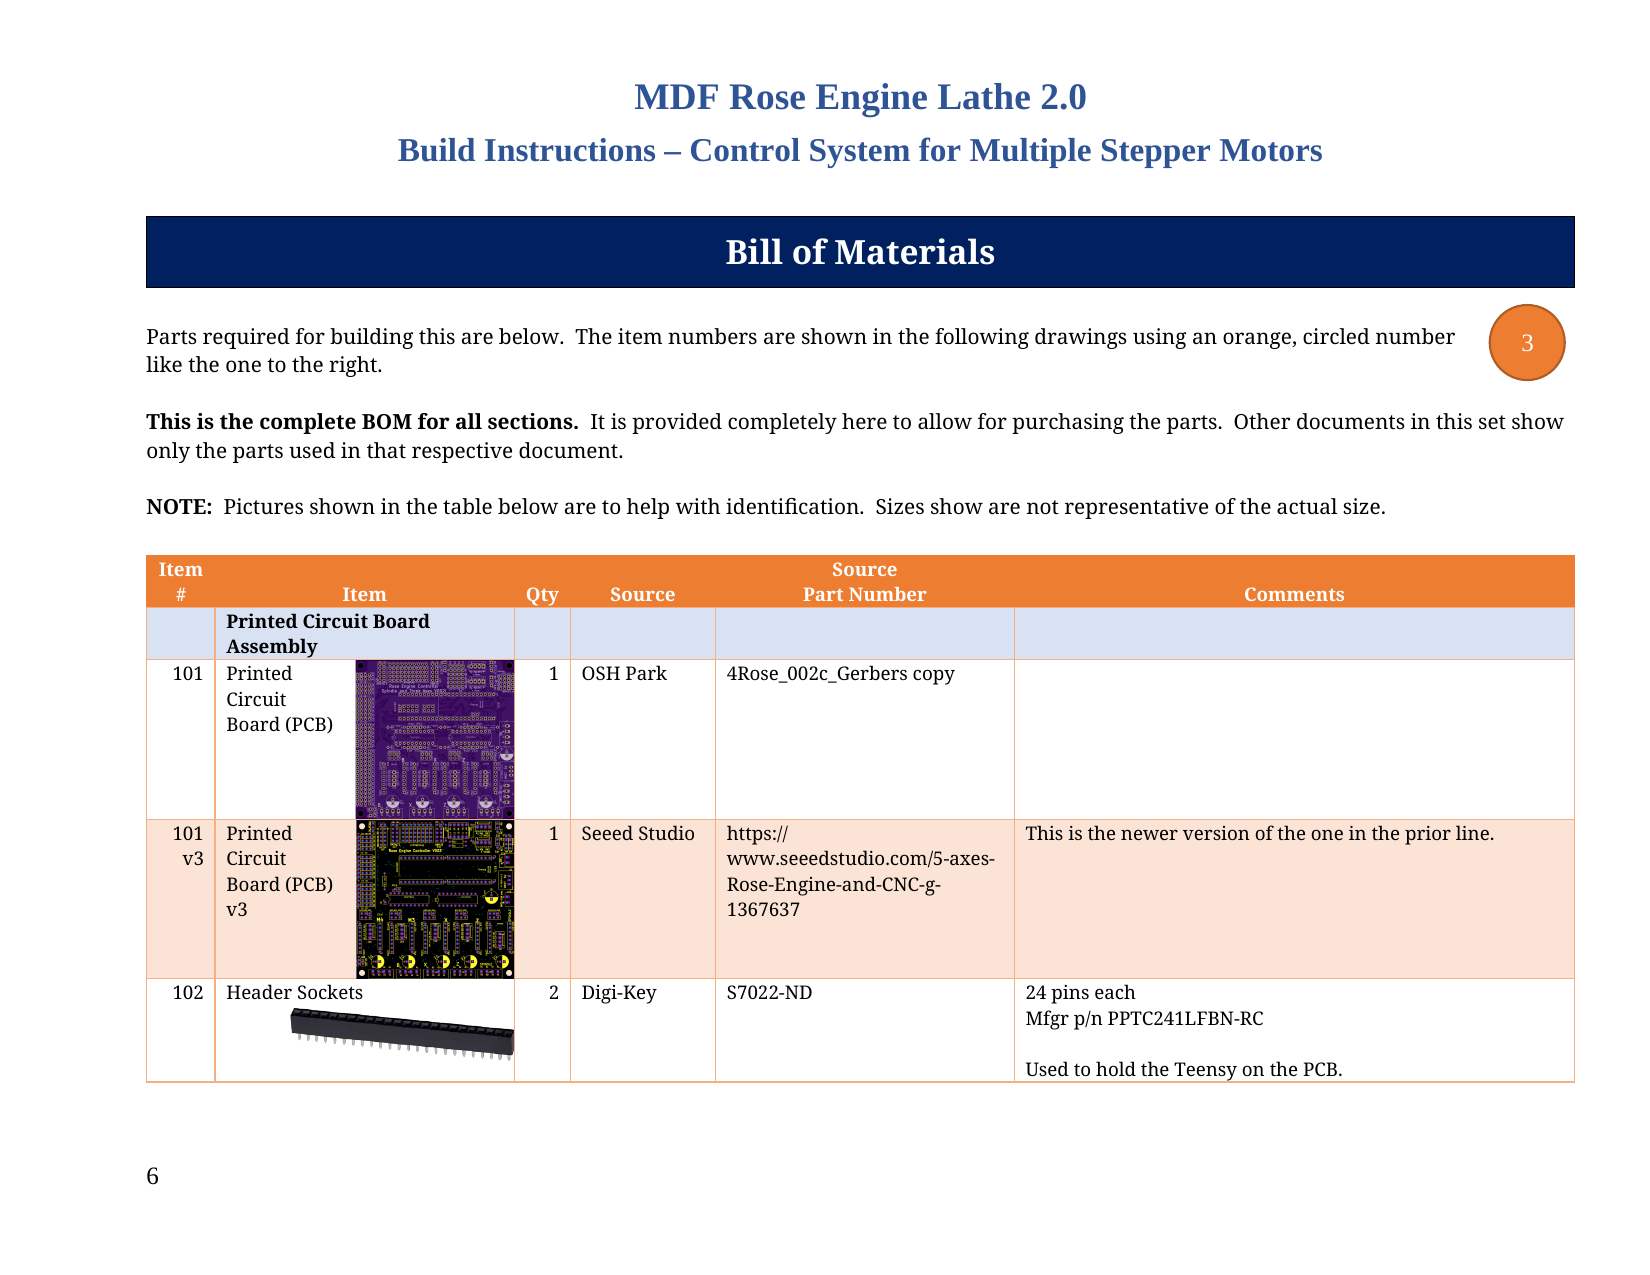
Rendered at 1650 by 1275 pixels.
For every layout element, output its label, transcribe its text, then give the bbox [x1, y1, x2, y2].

table_cell 1 [515, 660, 570, 819]
table_cell This is the newer version of the one in the prior line. [1015, 820, 1574, 978]
table_cell Digi-Key [571, 979, 715, 1081]
table_header Bill of Materials [147, 217, 1574, 287]
text Parts required for building this are below. The item numbers are shown in the following drawings using an orange, circled number like the one to the right. [146, 322, 1512, 379]
table_cell [515, 608, 570, 659]
picture [356, 820, 515, 979]
table_cell [1015, 660, 1574, 819]
picture [290, 1007, 515, 1061]
table_header Item # [147, 556, 214, 607]
table_cell Header Sockets [216, 979, 514, 1081]
table_cell 1 [515, 820, 570, 978]
table_header Item [216, 556, 514, 607]
table_cell [147, 608, 214, 659]
table_cell [571, 608, 715, 659]
table_cell 2 [515, 979, 570, 1081]
table_cell Printed Circuit Board Assembly [216, 608, 514, 659]
table_cell [1015, 608, 1574, 659]
table_cell 101 v3 [147, 820, 214, 978]
text This is the complete BOM for all sections. It is provided completely here to allow for purchasing the parts. Other documents in this set show only the parts used in that respective document. [146, 407, 1575, 464]
table_header Source [571, 556, 715, 607]
table_cell OSH Park [571, 660, 715, 819]
table_cell [716, 608, 1014, 659]
picture [355, 660, 515, 819]
table_cell Printed Circuit Board (PCB) [216, 660, 355, 819]
table_header Source Part Number [716, 556, 1014, 607]
table_cell Printed Circuit Board (PCB) v3 [216, 820, 356, 978]
table_cell 24 pins each Mfgr p/n PPTC241LFBN-RC Used to hold the Teensy on the PCB. [1015, 979, 1574, 1081]
table_header Qty [515, 556, 570, 607]
table_cell S7022-ND [716, 979, 1014, 1081]
table_cell 102 [147, 979, 214, 1081]
table_cell 101 [147, 660, 214, 819]
table_header Comments [1015, 556, 1574, 607]
table_cell 4Rose_002c_Gerbers copy [716, 660, 1014, 819]
text NOTE: Pictures shown in the table below are to help with identification. Sizes show are not representative of the actual size. [146, 493, 1575, 521]
table_cell https://www.seeedstudio.com/5-axes-Rose-Engine-and-CNC-g-1367637 [716, 820, 1014, 978]
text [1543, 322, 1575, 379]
table_cell Seeed Studio [571, 820, 715, 978]
